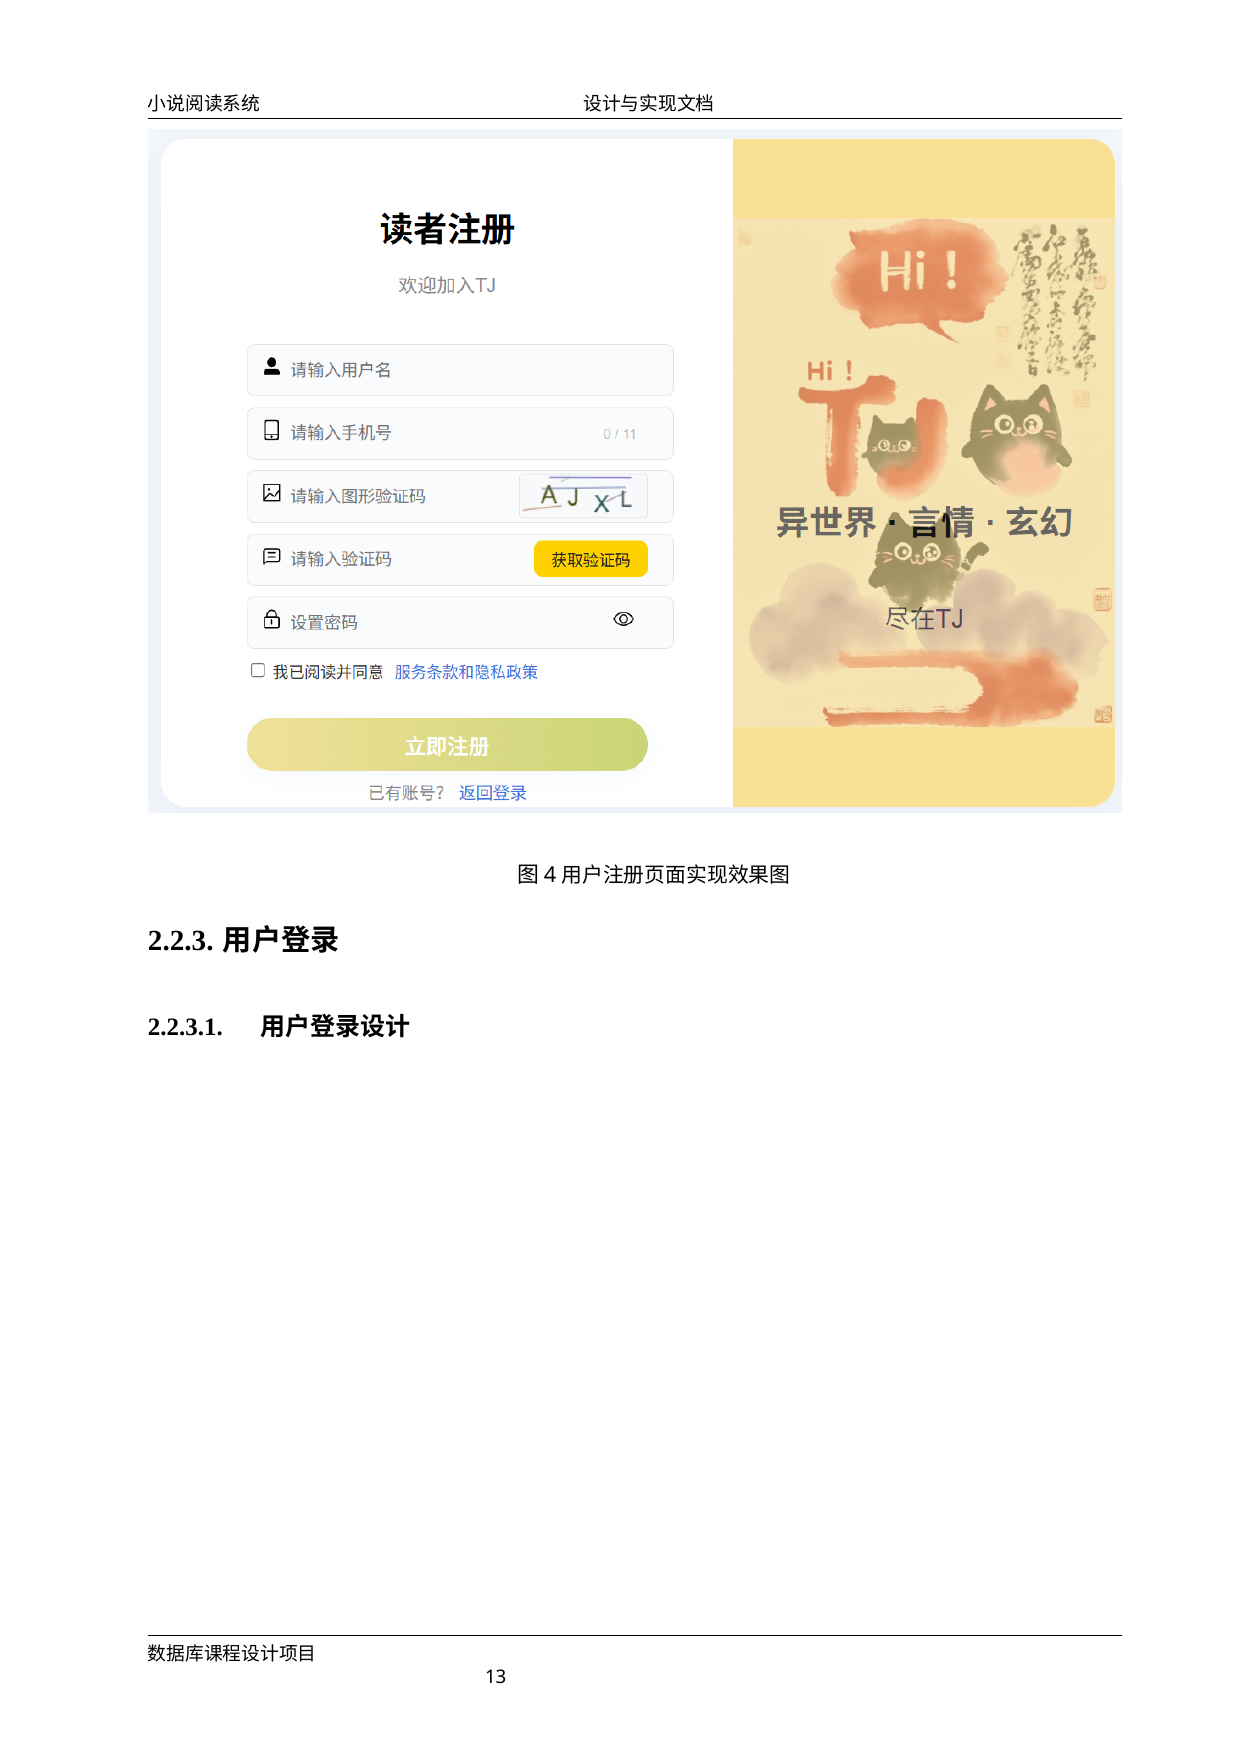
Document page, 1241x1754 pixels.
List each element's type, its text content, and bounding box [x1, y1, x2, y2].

list 用户登录设计 [148, 992, 1122, 1057]
text 图 4 用户注册页面实现效果图 [185, 857, 1122, 889]
picture [147, 129, 1123, 813]
list 用户登录 [148, 905, 1122, 970]
